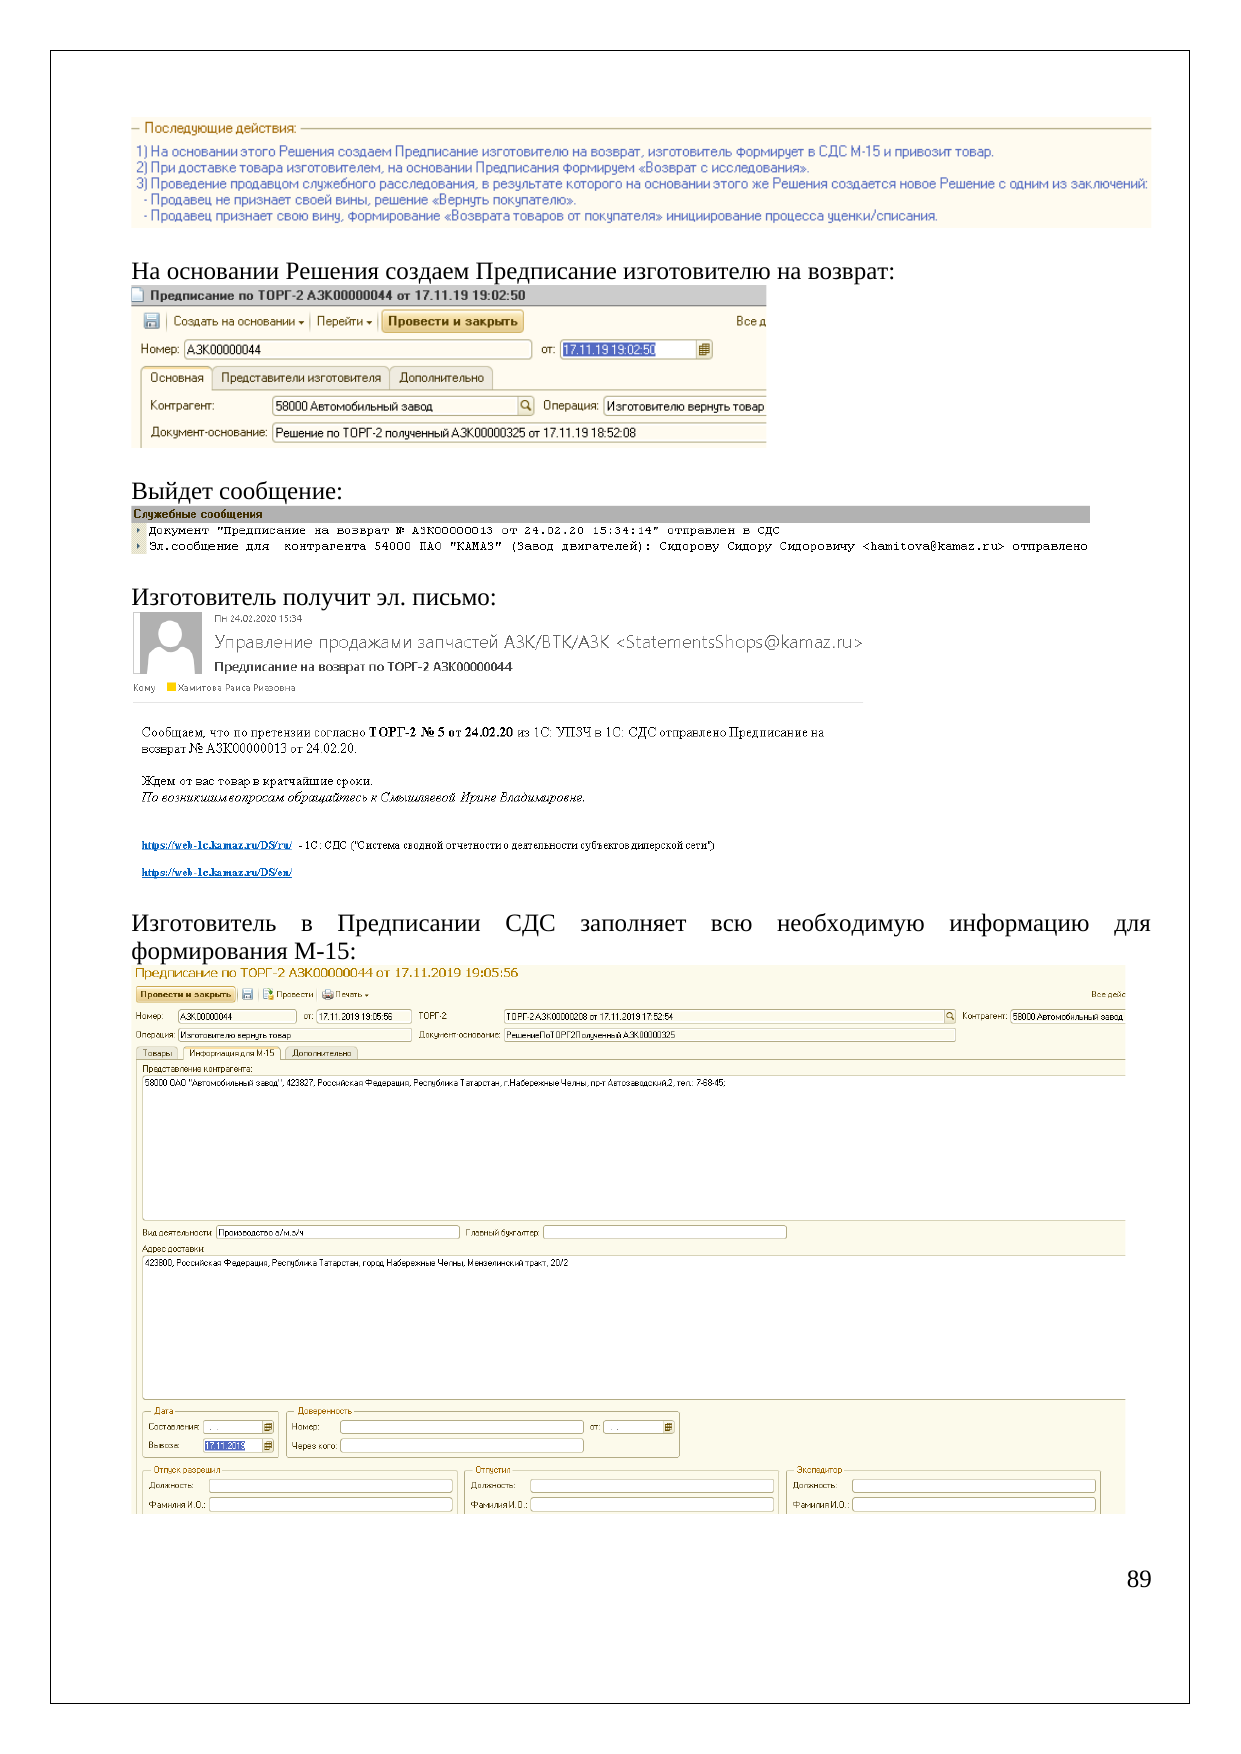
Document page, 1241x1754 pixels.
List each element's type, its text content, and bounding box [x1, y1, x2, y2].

picture [131, 117, 1152, 228]
picture [131, 505, 1090, 554]
picture [131, 285, 767, 448]
text Изготовитель в Предписании СДС заполняет всю необходимую информацию для формирования М-15: [131, 908, 1152, 965]
text Выйдет сообщение: [131, 476, 1152, 505]
text На основании Решения создаем Предписание изготовителю на возврат: [131, 256, 1152, 285]
picture [131, 611, 864, 879]
text Изготовитель получит эл. письмо: [131, 582, 1152, 611]
picture [131, 965, 1126, 1514]
